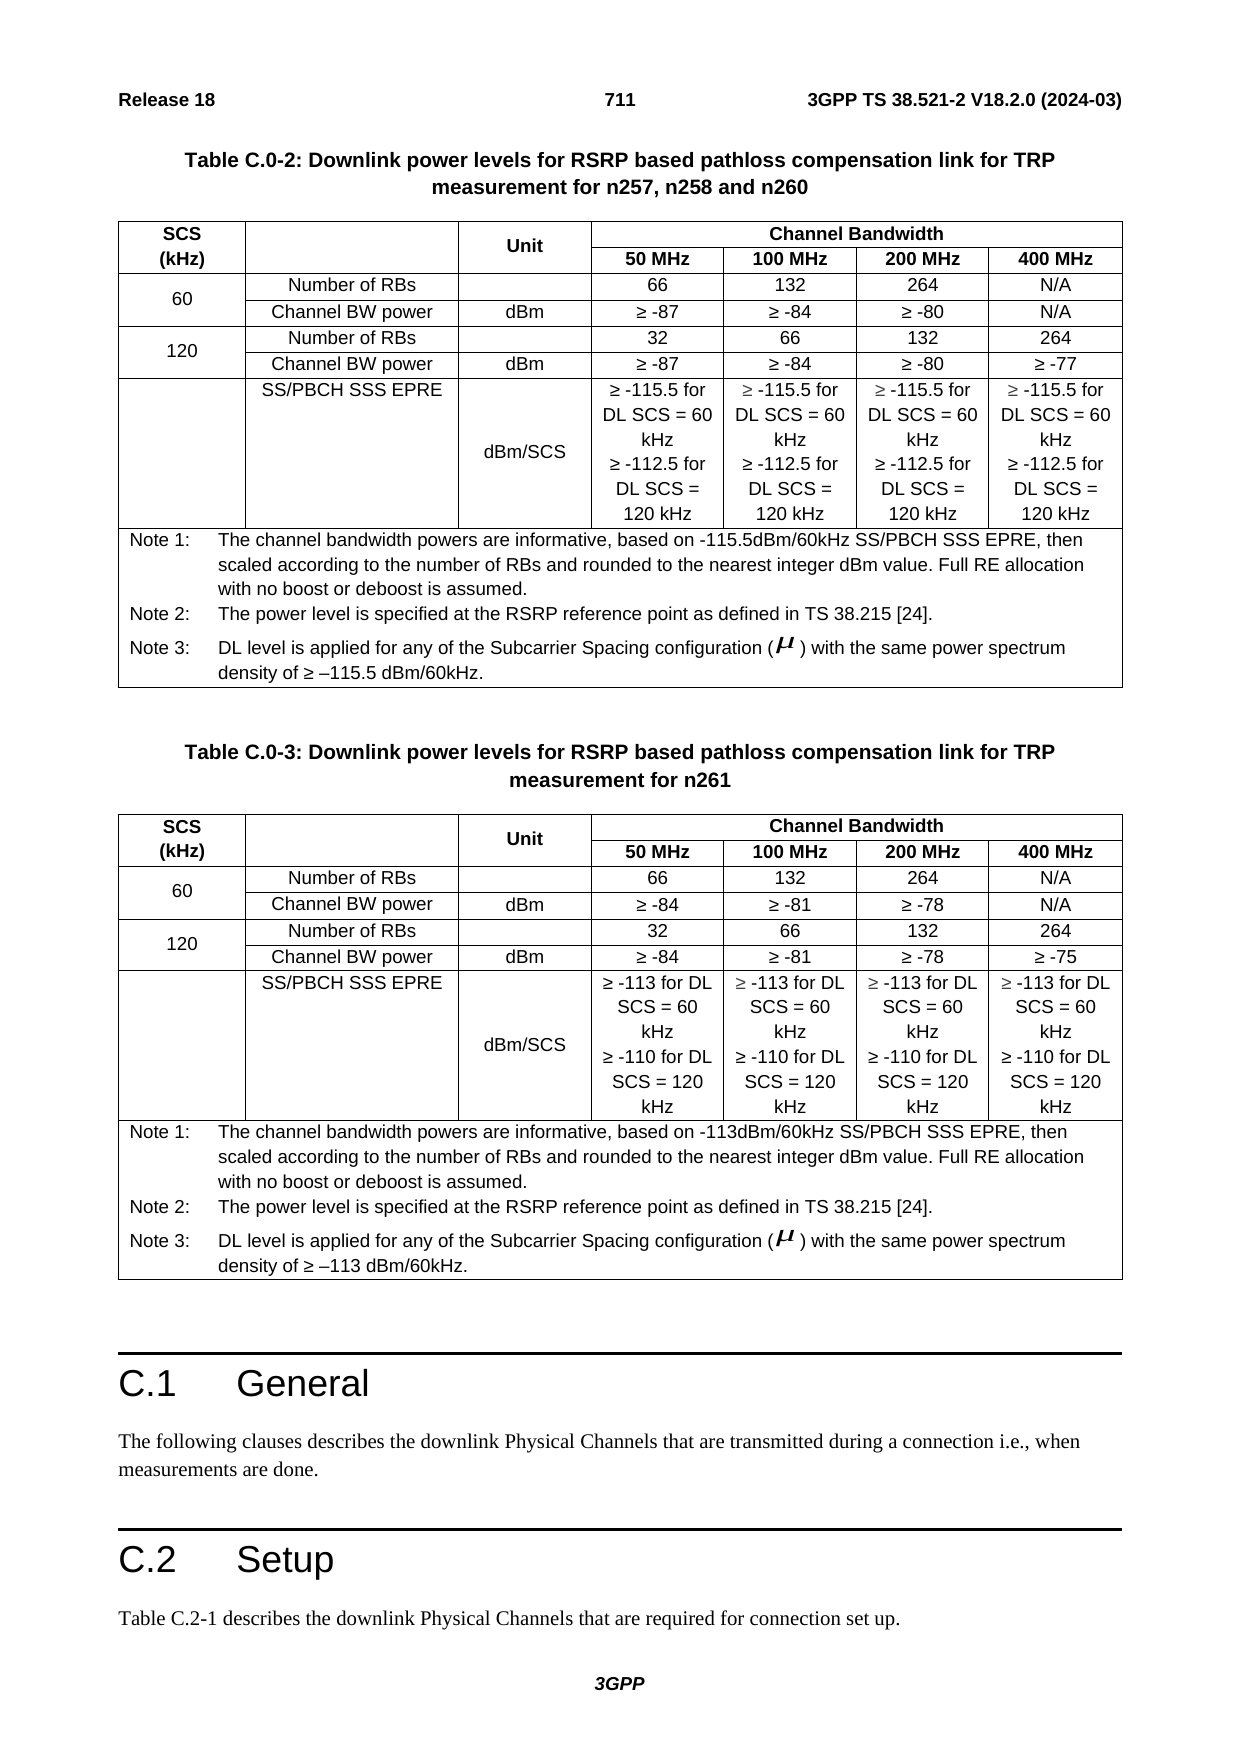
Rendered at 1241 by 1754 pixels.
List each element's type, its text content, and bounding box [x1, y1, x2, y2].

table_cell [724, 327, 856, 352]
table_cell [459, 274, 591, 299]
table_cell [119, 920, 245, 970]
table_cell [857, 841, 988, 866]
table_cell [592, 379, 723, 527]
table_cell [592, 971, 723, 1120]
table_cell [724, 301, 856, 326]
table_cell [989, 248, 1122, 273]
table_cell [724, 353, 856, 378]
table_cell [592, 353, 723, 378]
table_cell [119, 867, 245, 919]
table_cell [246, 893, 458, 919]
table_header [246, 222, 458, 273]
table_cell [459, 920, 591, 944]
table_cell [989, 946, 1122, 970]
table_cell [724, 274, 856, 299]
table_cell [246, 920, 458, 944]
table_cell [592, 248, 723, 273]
subtitle C.2 Setup [118, 1531, 1122, 1581]
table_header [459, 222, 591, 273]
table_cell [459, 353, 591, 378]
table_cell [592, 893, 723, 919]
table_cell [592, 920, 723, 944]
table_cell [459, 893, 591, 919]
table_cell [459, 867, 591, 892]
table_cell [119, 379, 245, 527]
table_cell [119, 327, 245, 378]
text The following clauses describes the downlink Physical Channels that are transmitted during a connection i.e., when measurements are done. [118, 1429, 1122, 1481]
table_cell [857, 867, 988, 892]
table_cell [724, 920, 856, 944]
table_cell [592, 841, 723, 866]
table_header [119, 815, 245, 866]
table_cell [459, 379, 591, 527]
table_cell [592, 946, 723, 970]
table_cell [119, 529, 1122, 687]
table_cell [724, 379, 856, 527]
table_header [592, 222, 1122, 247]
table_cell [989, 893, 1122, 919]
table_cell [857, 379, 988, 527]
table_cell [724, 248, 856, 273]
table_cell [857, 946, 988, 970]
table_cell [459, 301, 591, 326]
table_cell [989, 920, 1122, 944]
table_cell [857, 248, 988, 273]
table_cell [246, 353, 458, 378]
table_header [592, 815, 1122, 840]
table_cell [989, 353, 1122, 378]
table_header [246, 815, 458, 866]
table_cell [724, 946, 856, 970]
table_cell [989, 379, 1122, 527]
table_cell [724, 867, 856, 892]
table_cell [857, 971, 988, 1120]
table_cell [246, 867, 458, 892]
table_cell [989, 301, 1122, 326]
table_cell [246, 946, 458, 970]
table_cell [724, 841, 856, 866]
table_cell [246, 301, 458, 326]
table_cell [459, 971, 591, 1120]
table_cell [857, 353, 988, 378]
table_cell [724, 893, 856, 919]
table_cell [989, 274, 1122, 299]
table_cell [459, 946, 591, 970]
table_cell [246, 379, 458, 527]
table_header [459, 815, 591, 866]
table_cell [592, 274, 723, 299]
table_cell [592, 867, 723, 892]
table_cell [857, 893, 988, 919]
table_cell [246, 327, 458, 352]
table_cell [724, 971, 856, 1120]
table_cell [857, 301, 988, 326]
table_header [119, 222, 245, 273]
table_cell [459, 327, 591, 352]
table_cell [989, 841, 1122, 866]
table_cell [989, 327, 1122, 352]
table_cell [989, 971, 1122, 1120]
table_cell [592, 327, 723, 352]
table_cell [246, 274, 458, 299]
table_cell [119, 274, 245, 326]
text Table C.0-2: Downlink power levels for RSRP based pathloss compensation link for TRP measurement for n257, n258 and n260 [118, 147, 1122, 199]
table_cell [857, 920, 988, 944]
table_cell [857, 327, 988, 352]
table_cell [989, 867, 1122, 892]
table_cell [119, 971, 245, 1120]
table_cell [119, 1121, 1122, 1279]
text Table C.2-1 describes the downlink Physical Channels that are required for connection set up. [118, 1606, 1122, 1630]
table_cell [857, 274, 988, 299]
text Table C.0-3: Downlink power levels for RSRP based pathloss compensation link for TRP measurement for n261 [118, 740, 1122, 792]
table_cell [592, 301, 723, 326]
subtitle C.1 General [118, 1355, 1122, 1404]
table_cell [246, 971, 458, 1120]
